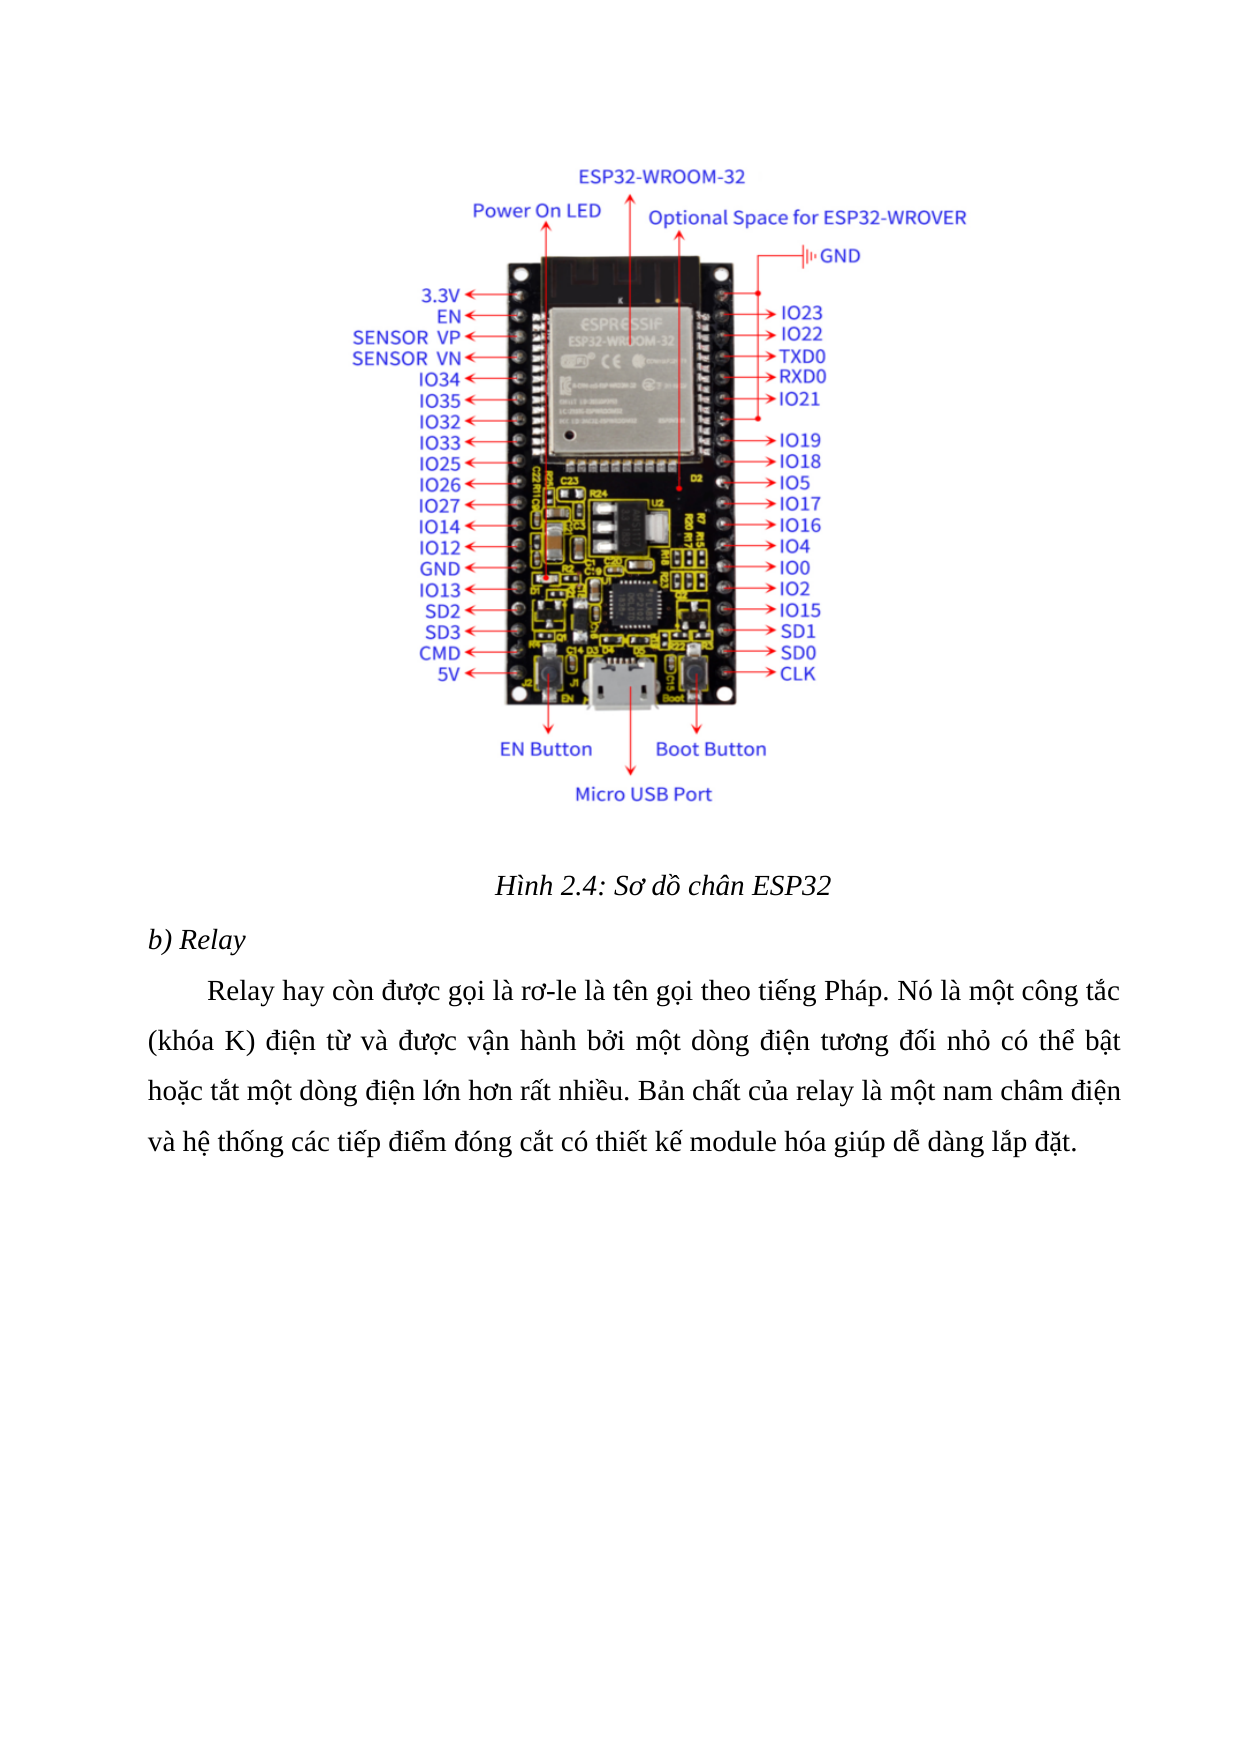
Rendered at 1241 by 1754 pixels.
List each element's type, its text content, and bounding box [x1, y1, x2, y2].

subtitle b) Relay [148, 922, 1122, 956]
picture [319, 118, 1010, 835]
text Relay hay còn được gọi là rơ-le là tên gọi theo tiếng Pháp. Nó là một công tắc (khóa K) điện từ và được vận hành bởi một dòng điện tương đối nhỏ có thể bật hoặc tắt một dòng điện lớn hơn rất nhiều. Bản chất của relay là một nam châm điện và hệ thống các tiếp điểm đóng cắt có thiết kế module hóa giúp dễ dàng lắp đặt. [148, 973, 1122, 1157]
text Hình 2.4: Sơ dồ chân ESP32 [148, 868, 1122, 902]
